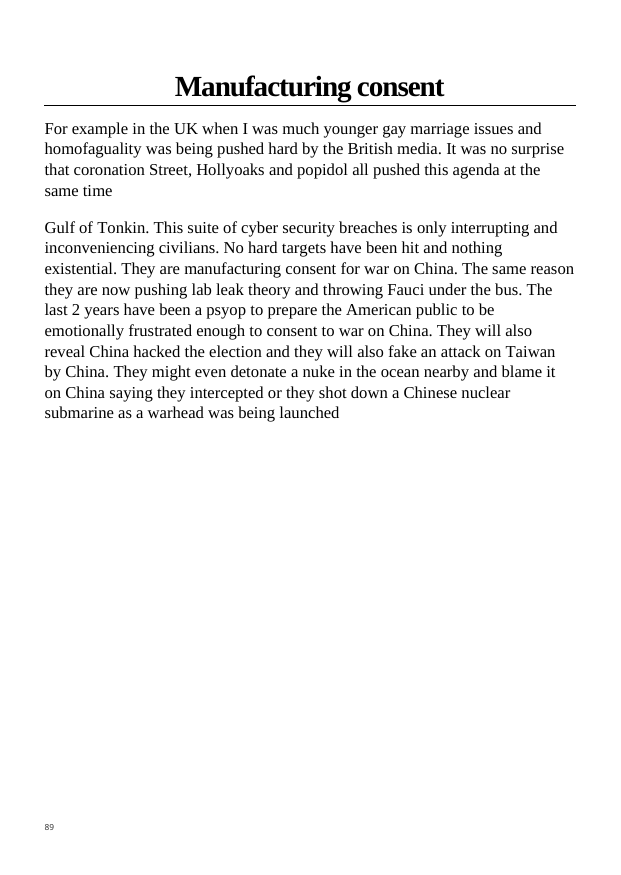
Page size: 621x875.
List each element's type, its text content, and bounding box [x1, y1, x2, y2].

text For example in the UK when I was much younger gay marriage issues and homofaguality was being pushed hard by the British media. It was no surprise that coronation Street, Hollyoaks and popidol all pushed this agenda at the same time [44, 118, 576, 199]
text Gulf of Tonkin. This suite of cyber security breaches is only interrupting and inconveniencing civilians. No hard targets have been hit and nothing existential. They are manufacturing consent for war on China. The same reason they are now pushing lab leak theory and throwing Fauci under the bus. The last 2 years have been a psyop to prepare the American public to be emotionally frustrated enough to consent to war on China. They will also reveal China hacked the election and they will also fake an attack on Taiwan by China. They might even detonate a nuke in the ocean nearby and blame it on China saying they intercepted or they shot down a Chinese nuclear submarine as a warhead was being launched [44, 218, 576, 422]
subtitle Manufacturing consent [44, 69, 576, 105]
